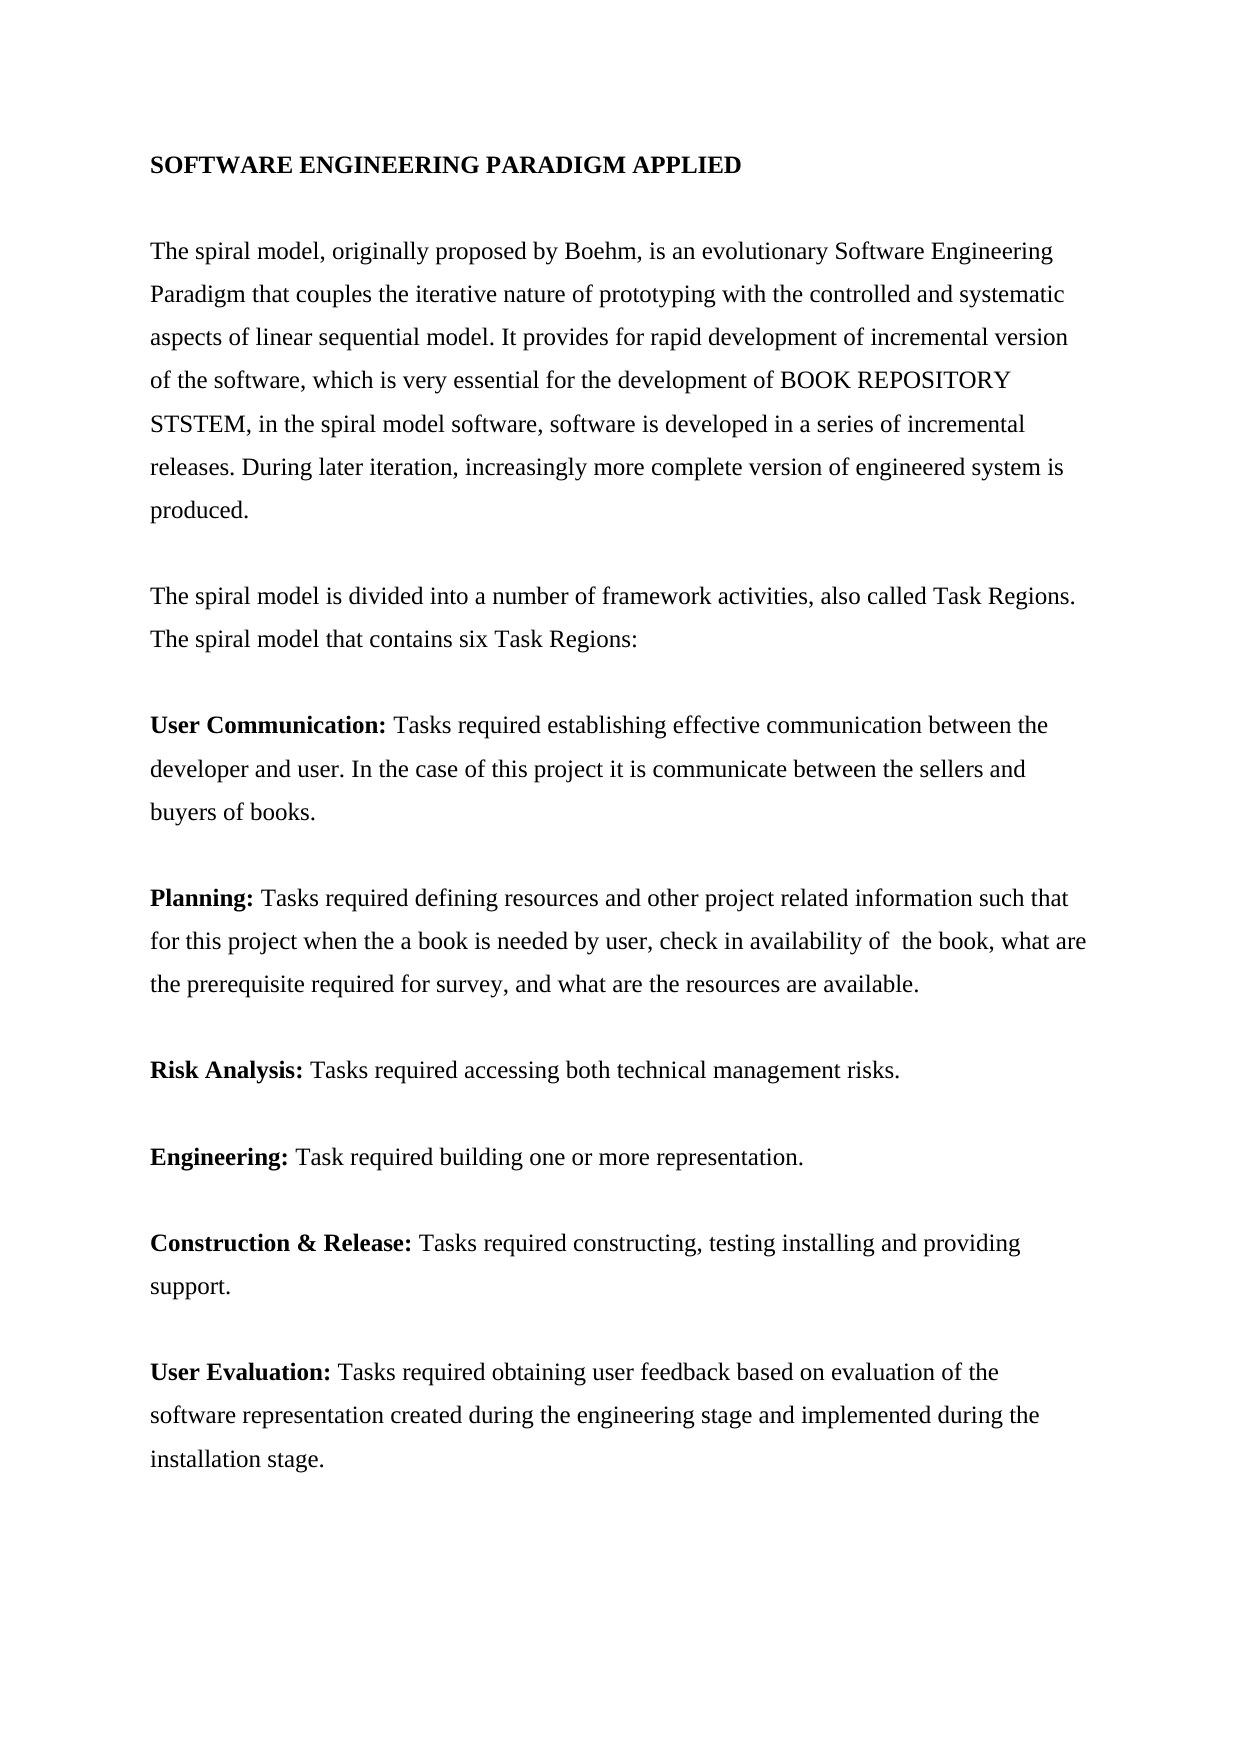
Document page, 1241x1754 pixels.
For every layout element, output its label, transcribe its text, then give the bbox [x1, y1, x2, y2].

subtitle User Communication: Tasks required establishing effective communication between the developer and user. In the case of this project it is communicate between the sellers and buyers of books. [150, 711, 1090, 826]
subtitle The spiral model, originally proposed by Boehm, is an evolutionary Software Engineering Paradigm that couples the iterative nature of prototyping with the controlled and systematic aspects of linear sequential model. It provides for rapid development of incremental version of the software, which is very essential for the development of BOOK REPOSITORY STSTEM, in the spiral model software, software is developed in a series of incremental releases. During later iteration, increasingly more complete version of engineered system is produced. [150, 236, 1090, 524]
subtitle SOFTWARE ENGINEERING PARADIGM APPLIED [150, 150, 1090, 179]
subtitle Risk Analysis: Tasks required accessing both technical management risks. [150, 1056, 1090, 1084]
subtitle Construction & Release: Tasks required constructing, testing installing and providing support. [150, 1228, 1090, 1300]
subtitle User Evaluation: Tasks required obtaining user feedback based on evaluation of the software representation created during the engineering stage and implemented during the installation stage. [150, 1357, 1090, 1472]
subtitle Planning: Tasks required defining resources and other project related information such that for this project when the a book is needed by user, check in availability of the book, what are the prerequisite required for survey, and what are the resources are available. [150, 883, 1090, 998]
subtitle The spiral model is divided into a number of framework activities, also called Task Regions. The spiral model that contains six Task Regions: [150, 581, 1090, 653]
subtitle Engineering: Task required building one or more representation. [150, 1142, 1090, 1171]
